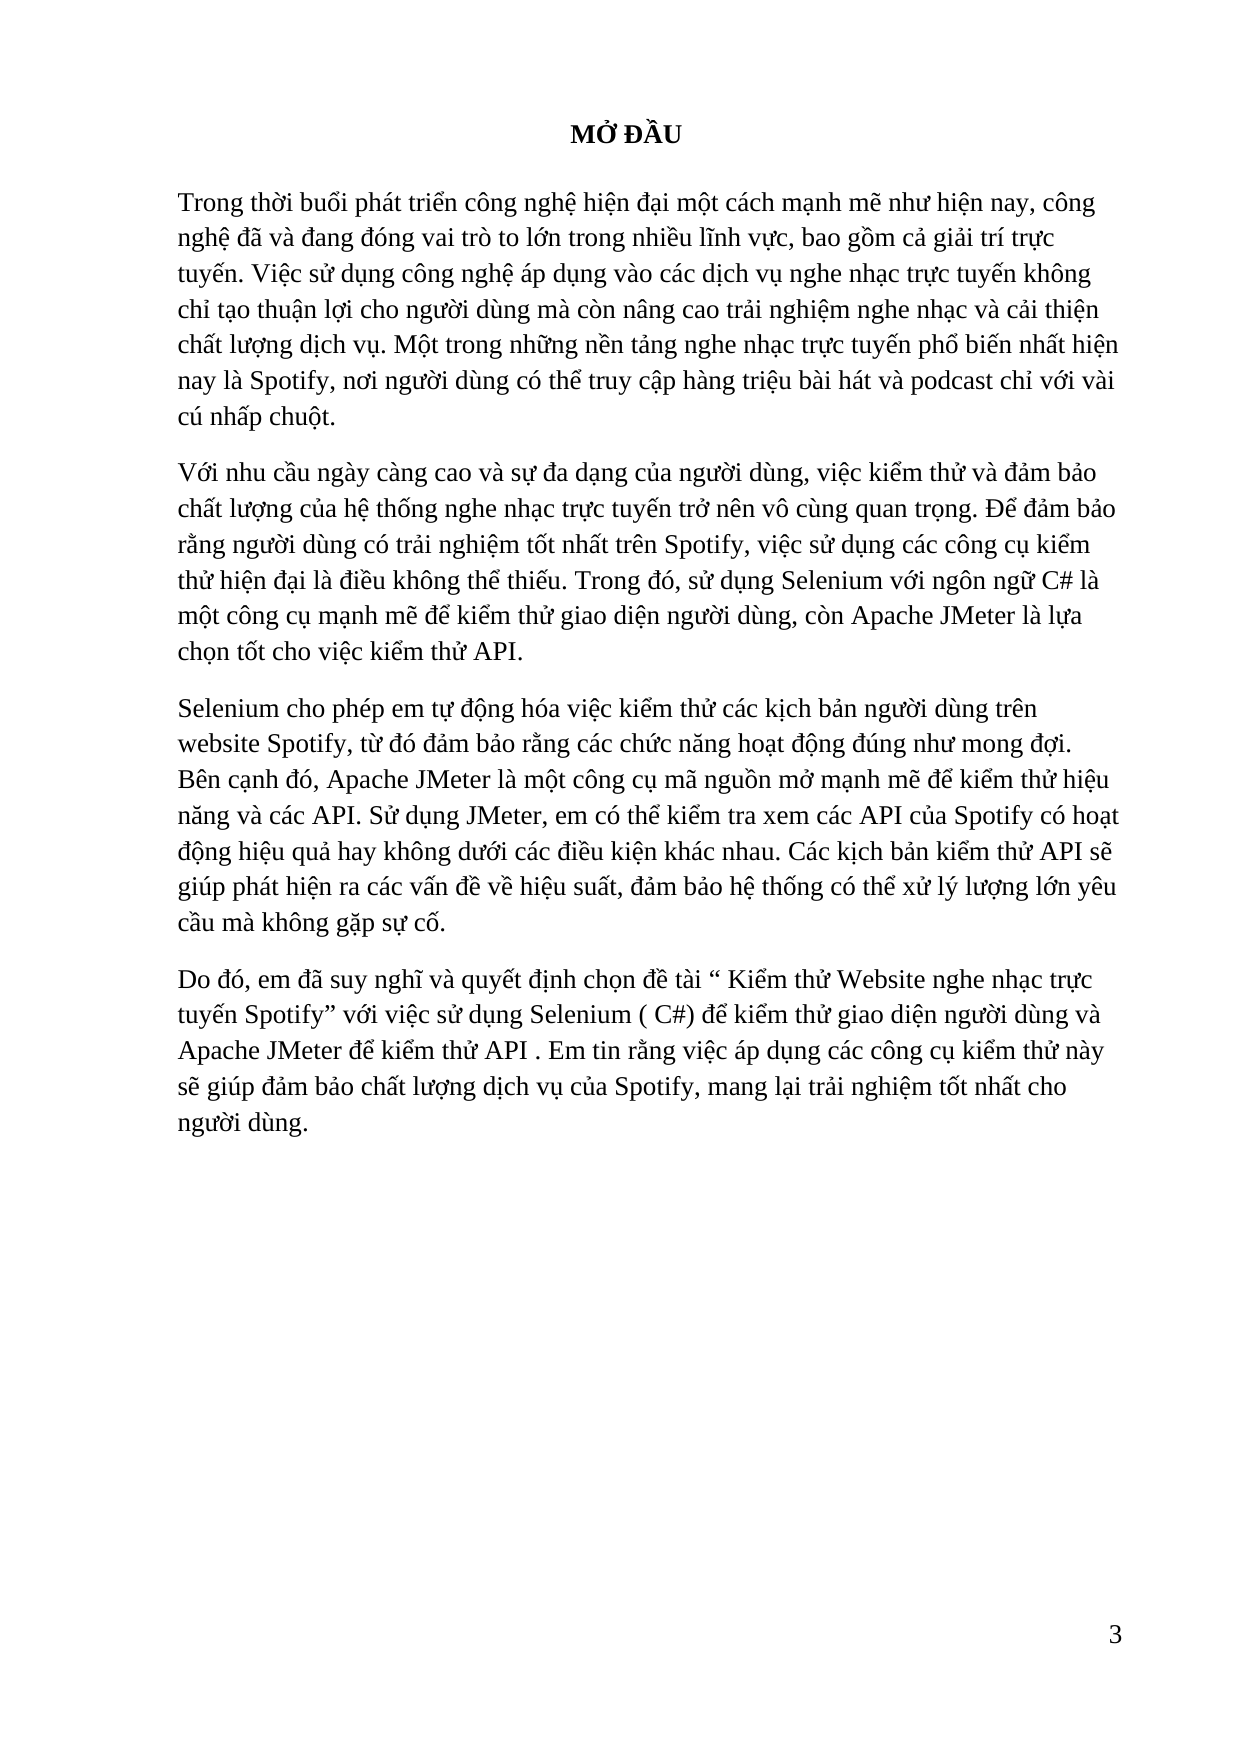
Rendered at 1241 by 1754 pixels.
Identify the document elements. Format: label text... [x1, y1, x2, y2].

text Do đó, em đã suy nghĩ và quyết định chọn đề tài “ Kiểm thử Website nghe nhạc trực tuyến Spotify” với việc sử dụng Selenium ( C#) để kiểm thử giao diện người dùng và Apache JMeter để kiểm thử API . Em tin rằng việc áp dụng các công cụ kiểm thử này sẽ giúp đảm bảo chất lượng dịch vụ của Spotify, mang lại trải nghiệm tốt nhất cho người dùng. [177, 963, 1122, 1137]
text MỞ ĐẦU [177, 118, 1122, 149]
text Selenium cho phép em tự động hóa việc kiểm thử các kịch bản người dùng trên website Spotify, từ đó đảm bảo rằng các chức năng hoạt động đúng như mong đợi. Bên cạnh đó, Apache JMeter là một công cụ mã nguồn mở mạnh mẽ để kiểm thử hiệu năng và các API. Sử dụng JMeter, em có thể kiểm tra xem các API của Spotify có hoạt động hiệu quả hay không dưới các điều kiện khác nhau. Các kịch bản kiểm thử API sẽ giúp phát hiện ra các vấn đề về hiệu suất, đảm bảo hệ thống có thể xử lý lượng lớn yêu cầu mà không gặp sự cố. [177, 692, 1122, 937]
text Trong thời buổi phát triển công nghệ hiện đại một cách mạnh mẽ như hiện nay, công nghệ đã và đang đóng vai trò to lớn trong nhiều lĩnh vực, bao gồm cả giải trí trực tuyến. Việc sử dụng công nghệ áp dụng vào các dịch vụ nghe nhạc trực tuyến không chỉ tạo thuận lợi cho người dùng mà còn nâng cao trải nghiệm nghe nhạc và cải thiện chất lượng dịch vụ. Một trong những nền tảng nghe nhạc trực tuyến phổ biến nhất hiện nay là Spotify, nơi người dùng có thể truy cập hàng triệu bài hát và podcast chỉ với vài cú nhấp chuột. [177, 186, 1122, 431]
text Với nhu cầu ngày càng cao và sự đa dạng của người dùng, việc kiểm thử và đảm bảo chất lượng của hệ thống nghe nhạc trực tuyến trở nên vô cùng quan trọng. Để đảm bảo rằng người dùng có trải nghiệm tốt nhất trên Spotify, việc sử dụng các công cụ kiểm thử hiện đại là điều không thể thiếu. Trong đó, sử dụng Selenium với ngôn ngữ C# là một công cụ mạnh mẽ để kiểm thử giao diện người dùng, còn Apache JMeter là lựa chọn tốt cho việc kiểm thử API. [177, 457, 1122, 666]
